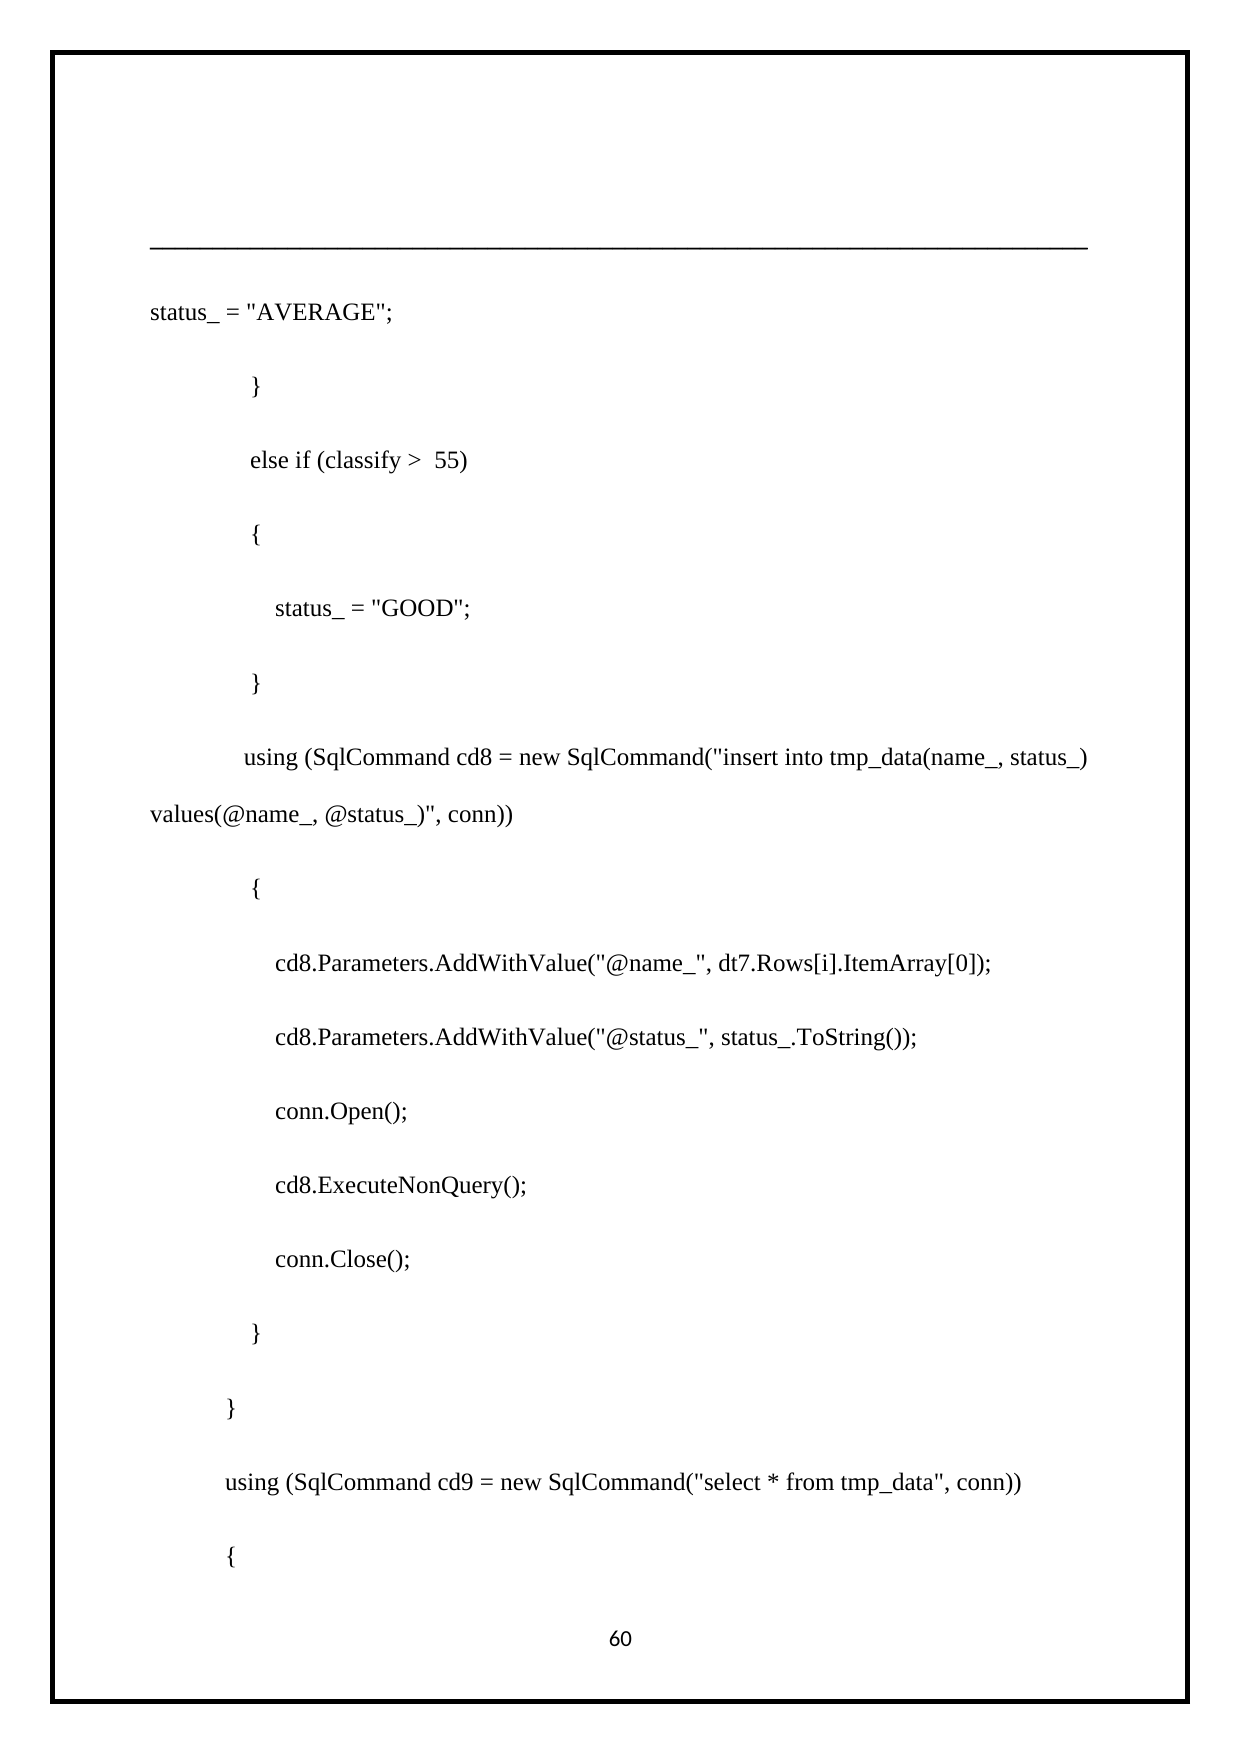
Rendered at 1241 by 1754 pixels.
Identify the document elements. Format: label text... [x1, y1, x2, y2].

text } [150, 371, 1090, 400]
text conn.Close(); [150, 1244, 1090, 1273]
text using (SqlCommand cd9 = new SqlCommand("select * from tmp_data", conn)) [150, 1467, 1090, 1496]
text } [150, 1318, 1090, 1347]
text conn.Open(); [150, 1096, 1090, 1125]
text cd8.Parameters.AddWithValue("@status_", status_.ToString()); [150, 1022, 1090, 1051]
text { [150, 873, 1090, 902]
text } [150, 668, 1090, 696]
text } [150, 1393, 1090, 1421]
text cd8.Parameters.AddWithValue("@name_", dt7.Rows[i].ItemArray[0]); [150, 948, 1090, 976]
text { [150, 519, 1090, 548]
text else if (classify > 55) [150, 445, 1090, 474]
text cd8.ExecuteNonQuery(); [150, 1170, 1090, 1199]
text ___________________________________________________________________________ [150, 223, 1090, 251]
text status_ = "GOOD"; [150, 593, 1090, 622]
text status_ = "AVERAGE"; [150, 297, 1090, 326]
text using (SqlCommand cd8 = new SqlCommand("insert into tmp_data(name_, status_) values(@name_, @status_)", conn)) [150, 742, 1090, 828]
text { [150, 1541, 1090, 1570]
